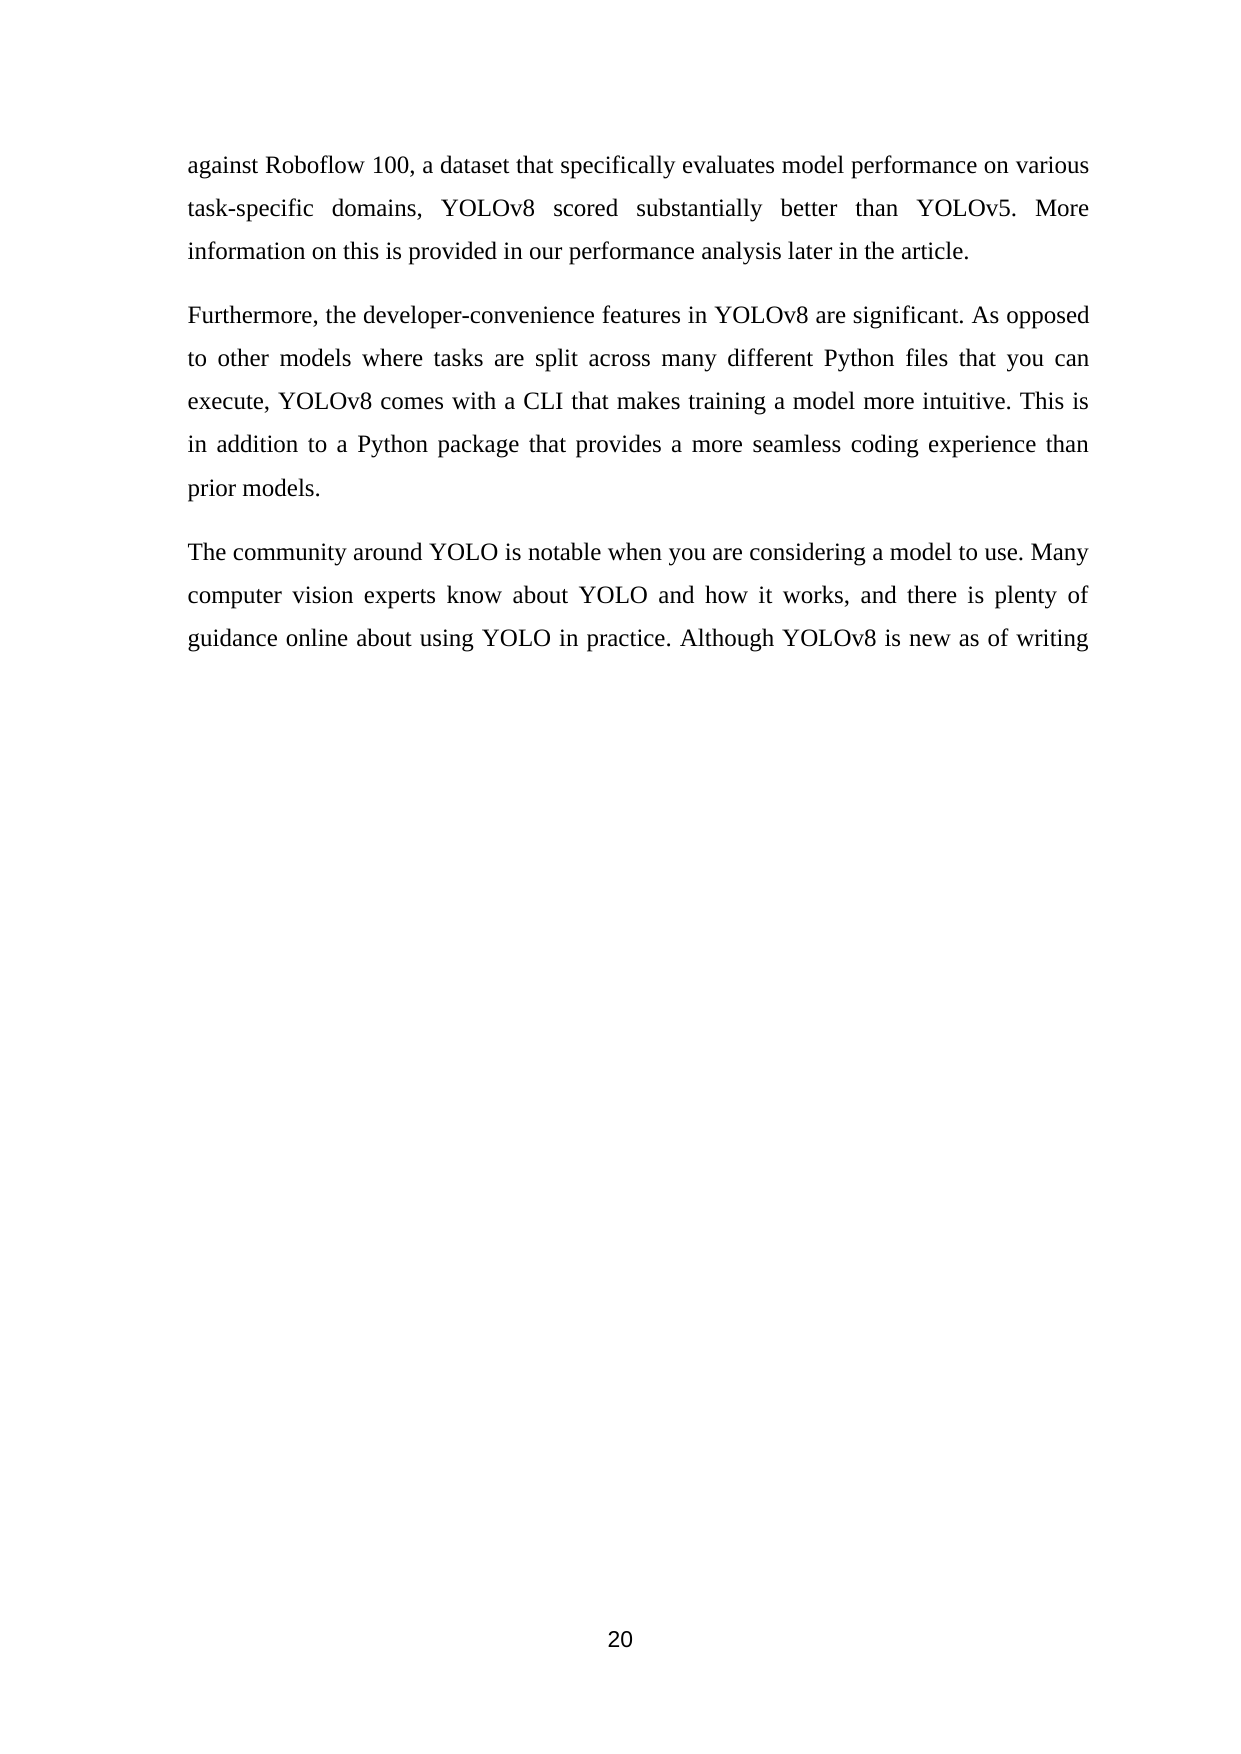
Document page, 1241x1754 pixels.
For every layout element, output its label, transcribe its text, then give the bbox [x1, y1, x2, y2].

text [187, 150, 1090, 265]
text Furthermore, the developer-convenience features in YOLOv8 are significant. As opposed to other models where tasks are split across many different Python files that you can execute, YOLOv8 comes with a CLI that makes training a model more intuitive. This is in addition to a Python package that provides a more seamless coding experience than prior models. [187, 300, 1090, 501]
text The community around YOLO is notable when you are considering a model to use. Many computer vision experts know about YOLO and how it works, and there is plenty of guidance online about using YOLO in practice. Although YOLOv8 is new as of writing this piece, there are many guides online that can help. [187, 537, 1090, 652]
